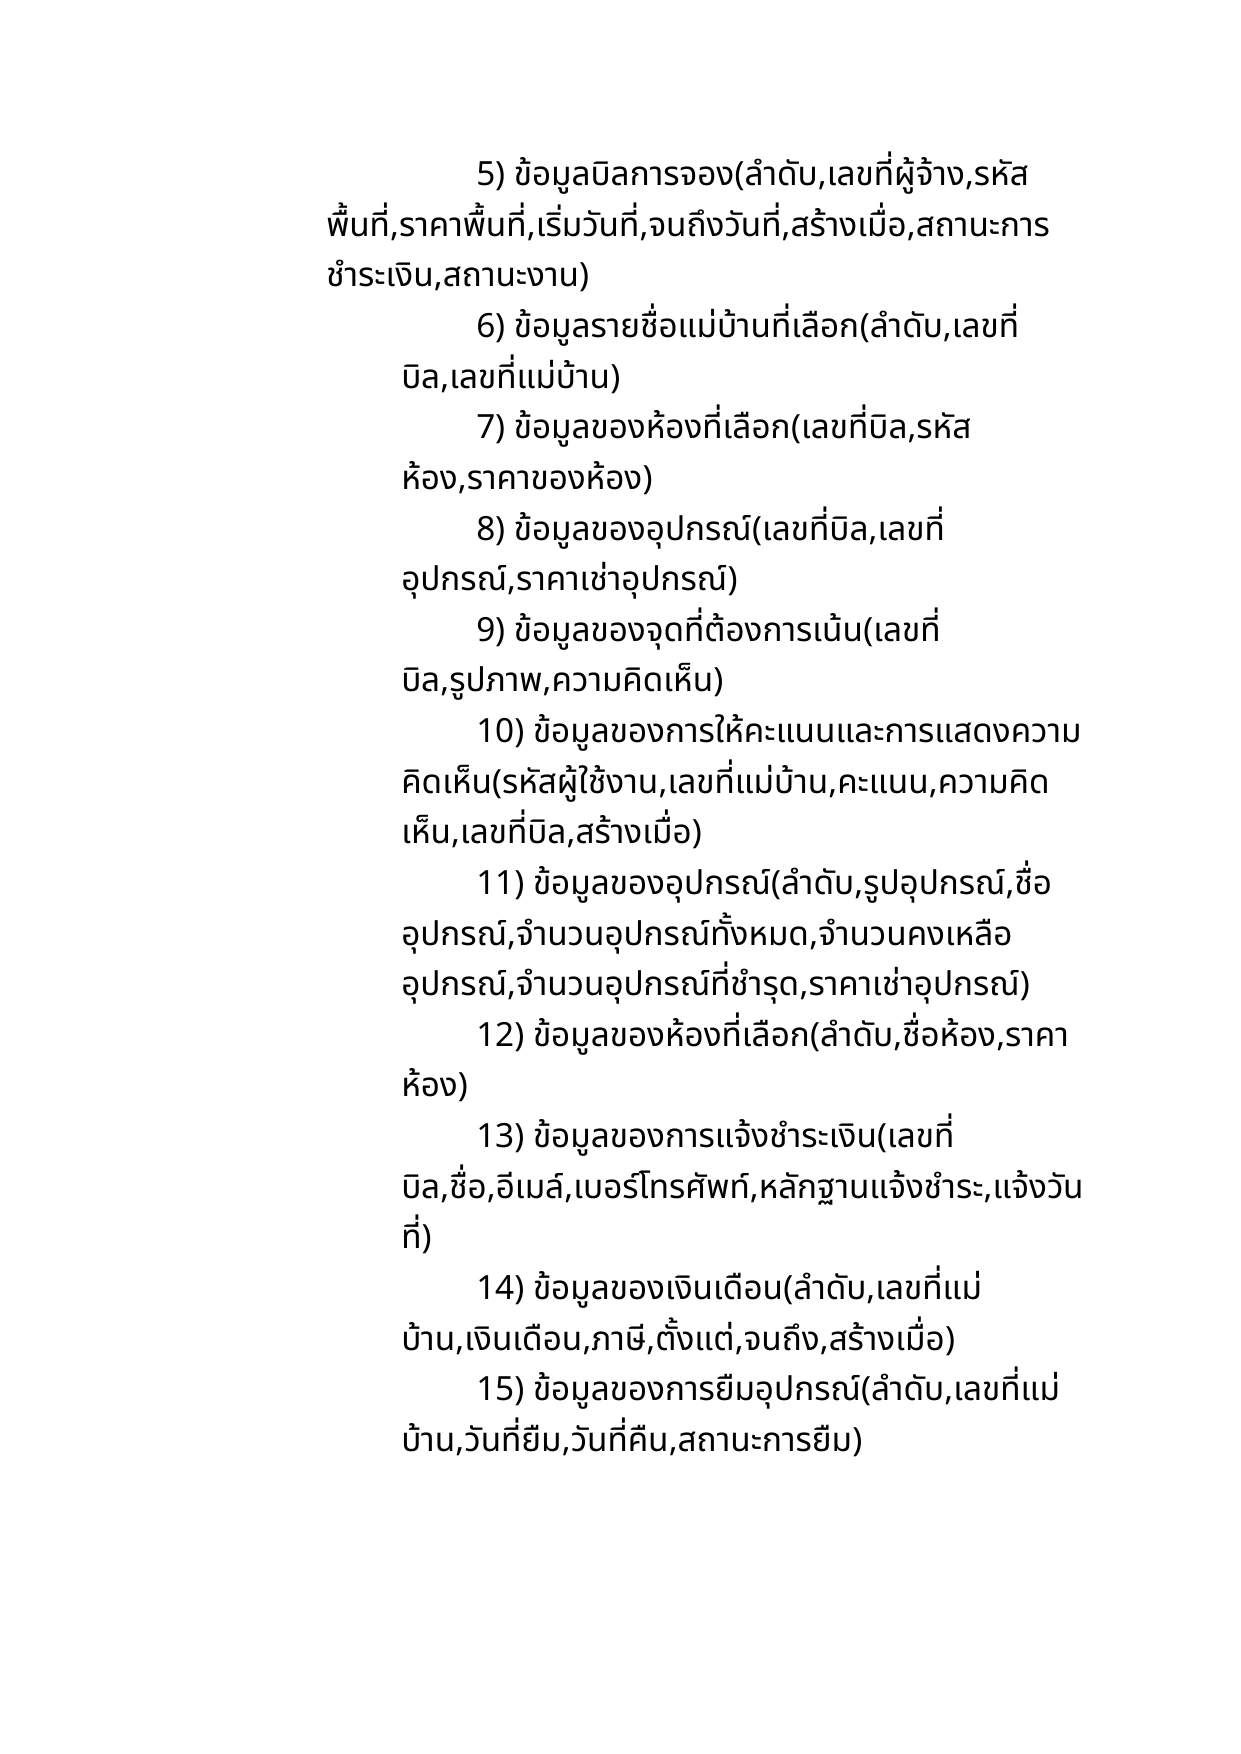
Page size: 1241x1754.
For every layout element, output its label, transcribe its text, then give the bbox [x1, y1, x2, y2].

text 12) ข้อมูลของห้องที่เลือก(ลำดับ,ชื่อห้อง,ราคาห้อง) [401, 1011, 1090, 1112]
text 8) ข้อมูลของอุปกรณ์(เลขที่บิล,เลขที่อุปกรณ์,ราคาเช่าอุปกรณ์) [401, 504, 1090, 606]
text 11) ข้อมูลของอุปกรณ์(ลำดับ,รูปอุปกรณ์,ชื่ออุปกรณ์,จำนวนอุปกรณ์ทั้งหมด,จำนวนคงเหลืออุปกรณ์,จำนวนอุปกรณ์ที่ชำรุด,ราคาเช่าอุปกรณ์) [401, 859, 1090, 1011]
text 15) ข้อมูลของการยืมอุปกรณ์(ลำดับ,เลขที่แม่บ้าน,วันที่ยืม,วันที่คืน,สถานะการยืม) [401, 1365, 1090, 1466]
text 5) ข้อมูลบิลการจอง(ลำดับ,เลขที่ผู้จ้าง,รหัสพื้นที่,ราคาพื้นที่,เริ่มวันที่,จนถึงวันที่,สร้างเมื่อ,สถานะการชำระเงิน,สถานะงาน) [326, 150, 1090, 302]
text 14) ข้อมูลของเงินเดือน(ลำดับ,เลขที่แม่บ้าน,เงินเดือน,ภาษี,ตั้งแต่,จนถึง,สร้างเมื่อ) [401, 1264, 1090, 1365]
text 10) ข้อมูลของการให้คะแนนและการแสดงความคิดเห็น(รหัสผู้ใช้งาน,เลขที่แม่บ้าน,คะแนน,ความคิดเห็น,เลขที่บิล,สร้างเมื่อ) [401, 707, 1090, 859]
text 7) ข้อมูลของห้องที่เลือก(เลขที่บิล,รหัสห้อง,ราคาของห้อง) [401, 403, 1090, 504]
text 9) ข้อมูลของจุดที่ต้องการเน้น(เลขที่บิล,รูปภาพ,ความคิดเห็น) [401, 606, 1090, 707]
text 13) ข้อมูลของการแจ้งชำระเงิน(เลขที่บิล,ชื่อ,อีเมล์,เบอร์โทรศัพท์,หลักฐานแจ้งชำระ,แจ้งวันที่) [401, 1112, 1090, 1264]
text 6) ข้อมูลรายชื่อแม่บ้านที่เลือก(ลำดับ,เลขที่บิล,เลขที่แม่บ้าน) [401, 302, 1090, 403]
